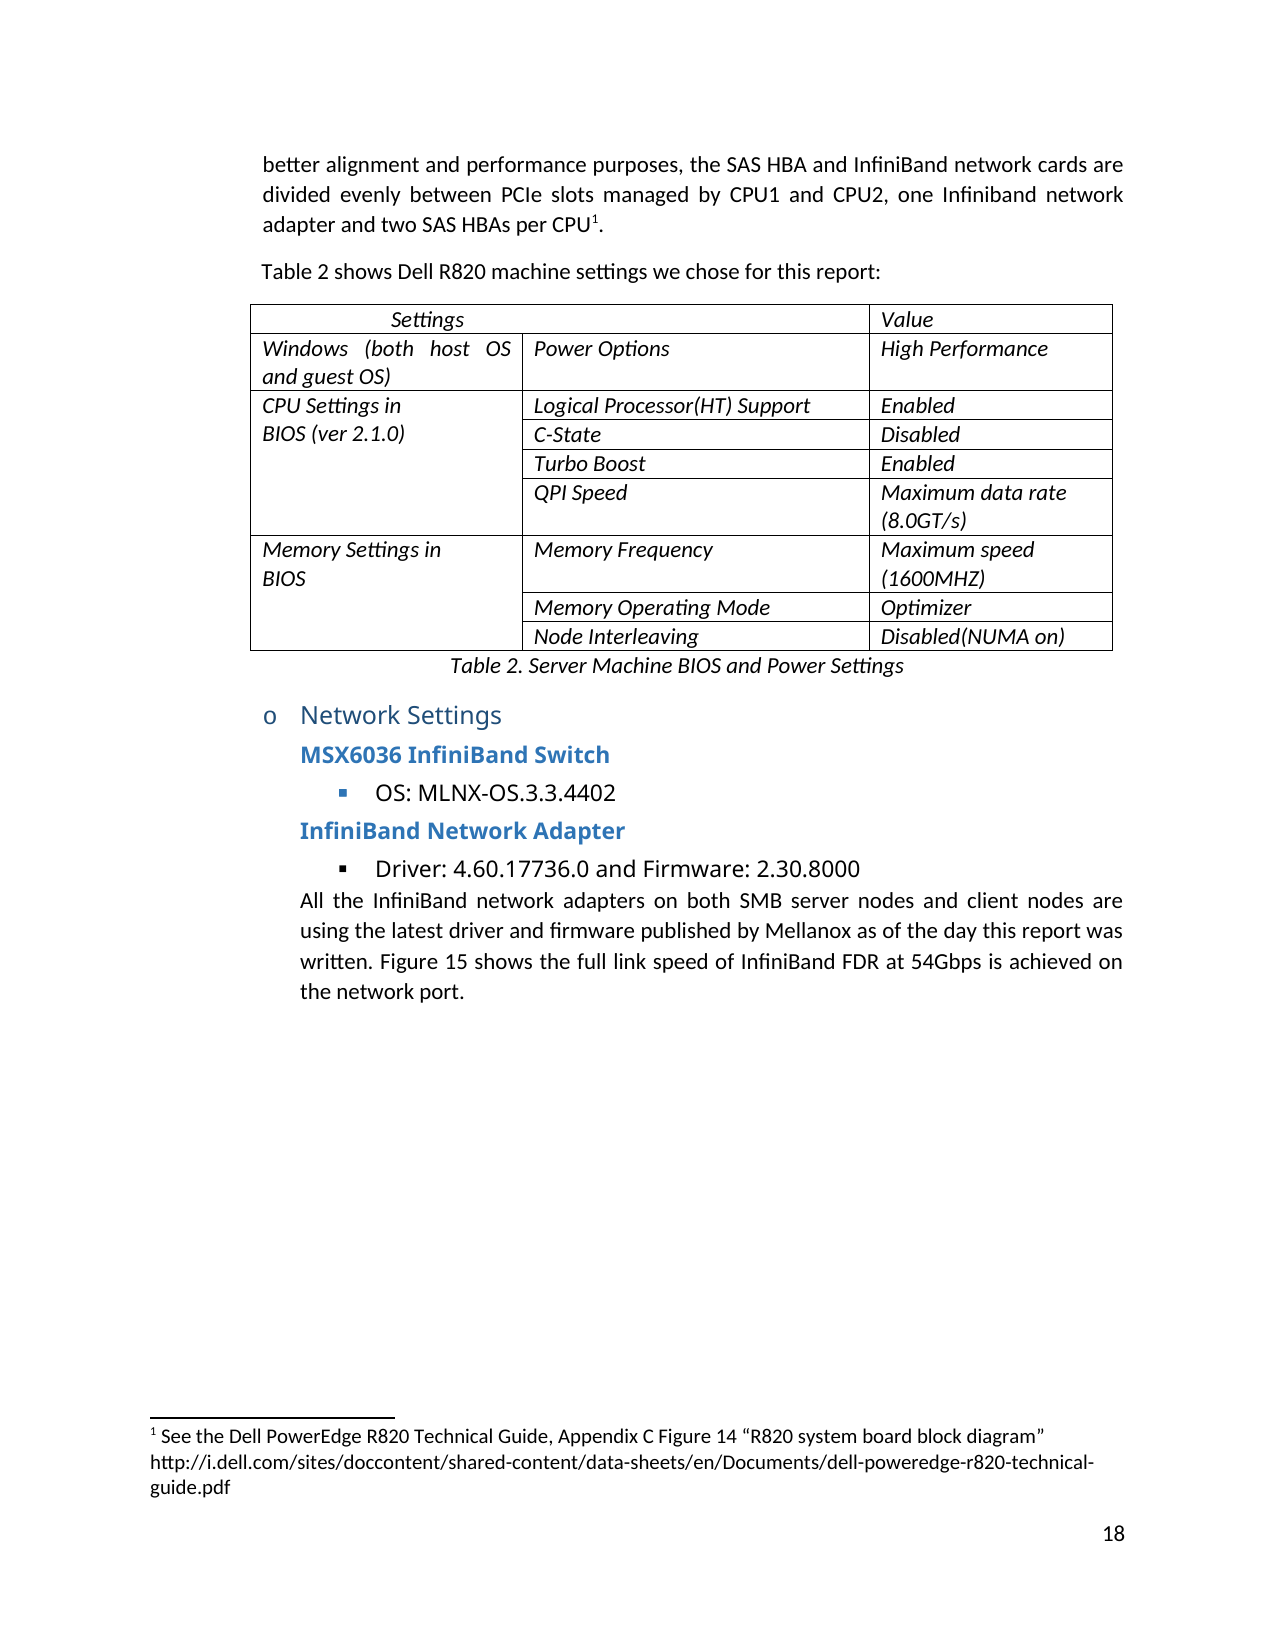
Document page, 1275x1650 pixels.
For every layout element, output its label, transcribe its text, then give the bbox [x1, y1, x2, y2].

table_header Settings [251, 305, 869, 333]
table_cell Disabled [870, 420, 1112, 448]
table_cell Power Options [523, 334, 869, 390]
text Table 2 shows Dell R820 machine settings we chose for this report: [150, 257, 1125, 285]
table_cell C-State [523, 420, 869, 448]
subtitle InfiniBand Network Adapter [225, 815, 1125, 846]
table_cell Memory Operating Mode [523, 593, 869, 621]
subtitle Driver: 4.60.17736.0 and Firmware: 2.30.8000 [337, 853, 1125, 884]
table_cell Turbo Boost [523, 450, 869, 477]
text All the InfiniBand network adapters on both SMB server nodes and client nodes are using the latest driver and firmware published by Mellanox as of the day this report was written. Figure 15 shows the full link speed of InfiniBand FDR at 54Gbps is achieved on the network port. [300, 886, 1125, 1005]
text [262, 150, 1125, 238]
table_cell Windows (both host OS and guest OS) [251, 334, 522, 390]
table_cell Enabled [870, 391, 1112, 419]
table_cell Maximum speed (1600MHZ) [870, 536, 1112, 592]
subtitle OS: MLNX-OS.3.3.4402 [337, 777, 1125, 808]
table_cell Node Interleaving [523, 622, 869, 650]
table_cell Memory Settings in BIOS [251, 536, 522, 650]
table_header Value [870, 305, 1112, 333]
subtitle MSX6036 InfiniBand Switch [225, 739, 1125, 770]
table_cell Disabled(NUMA on) [870, 622, 1112, 650]
table_cell QPI Speed [523, 479, 869, 534]
table_cell Optimizer [870, 593, 1112, 621]
table_cell CPU Settings in BIOS (ver 2.1.0) [251, 391, 522, 534]
table_cell Logical Processor(HT) Support [523, 391, 869, 419]
table_cell Memory Frequency [523, 536, 869, 592]
table_cell High Performance [870, 334, 1112, 390]
table_cell Enabled [870, 450, 1112, 477]
table_cell Maximum data rate (8.0GT/s) [870, 479, 1112, 534]
text Table 2. Server Machine BIOS and Power Settings [150, 651, 1125, 679]
subtitle Network Settings [262, 698, 1125, 732]
